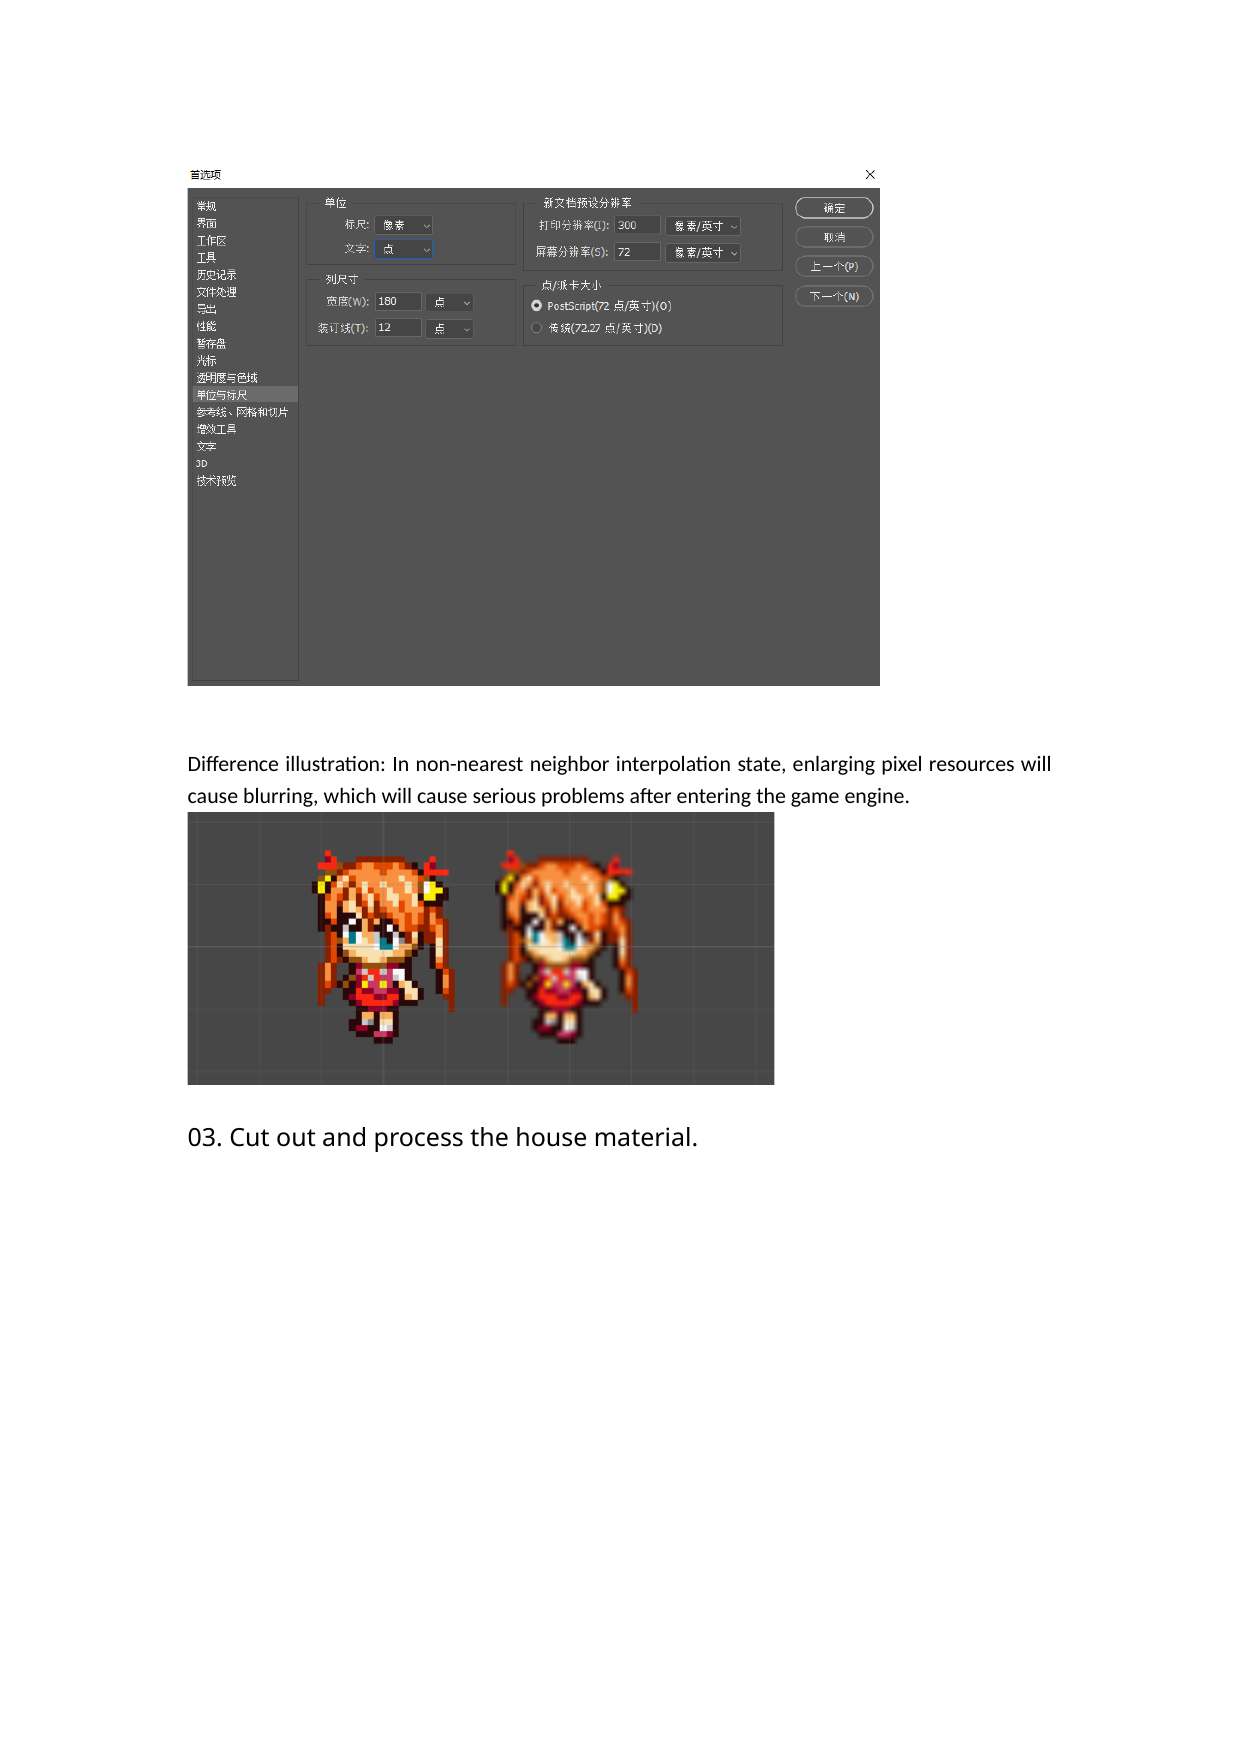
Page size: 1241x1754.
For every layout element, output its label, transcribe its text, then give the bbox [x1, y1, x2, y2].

text Difference illustration: In non-nearest neighbor interpolation state, enlarging pixel resources will cause blurring, which will cause serious problems after entering the game engine. [187, 714, 1053, 812]
picture [187, 162, 880, 686]
text 03. Cut out and process the house material. [187, 1104, 1053, 1169]
picture [187, 812, 775, 1085]
